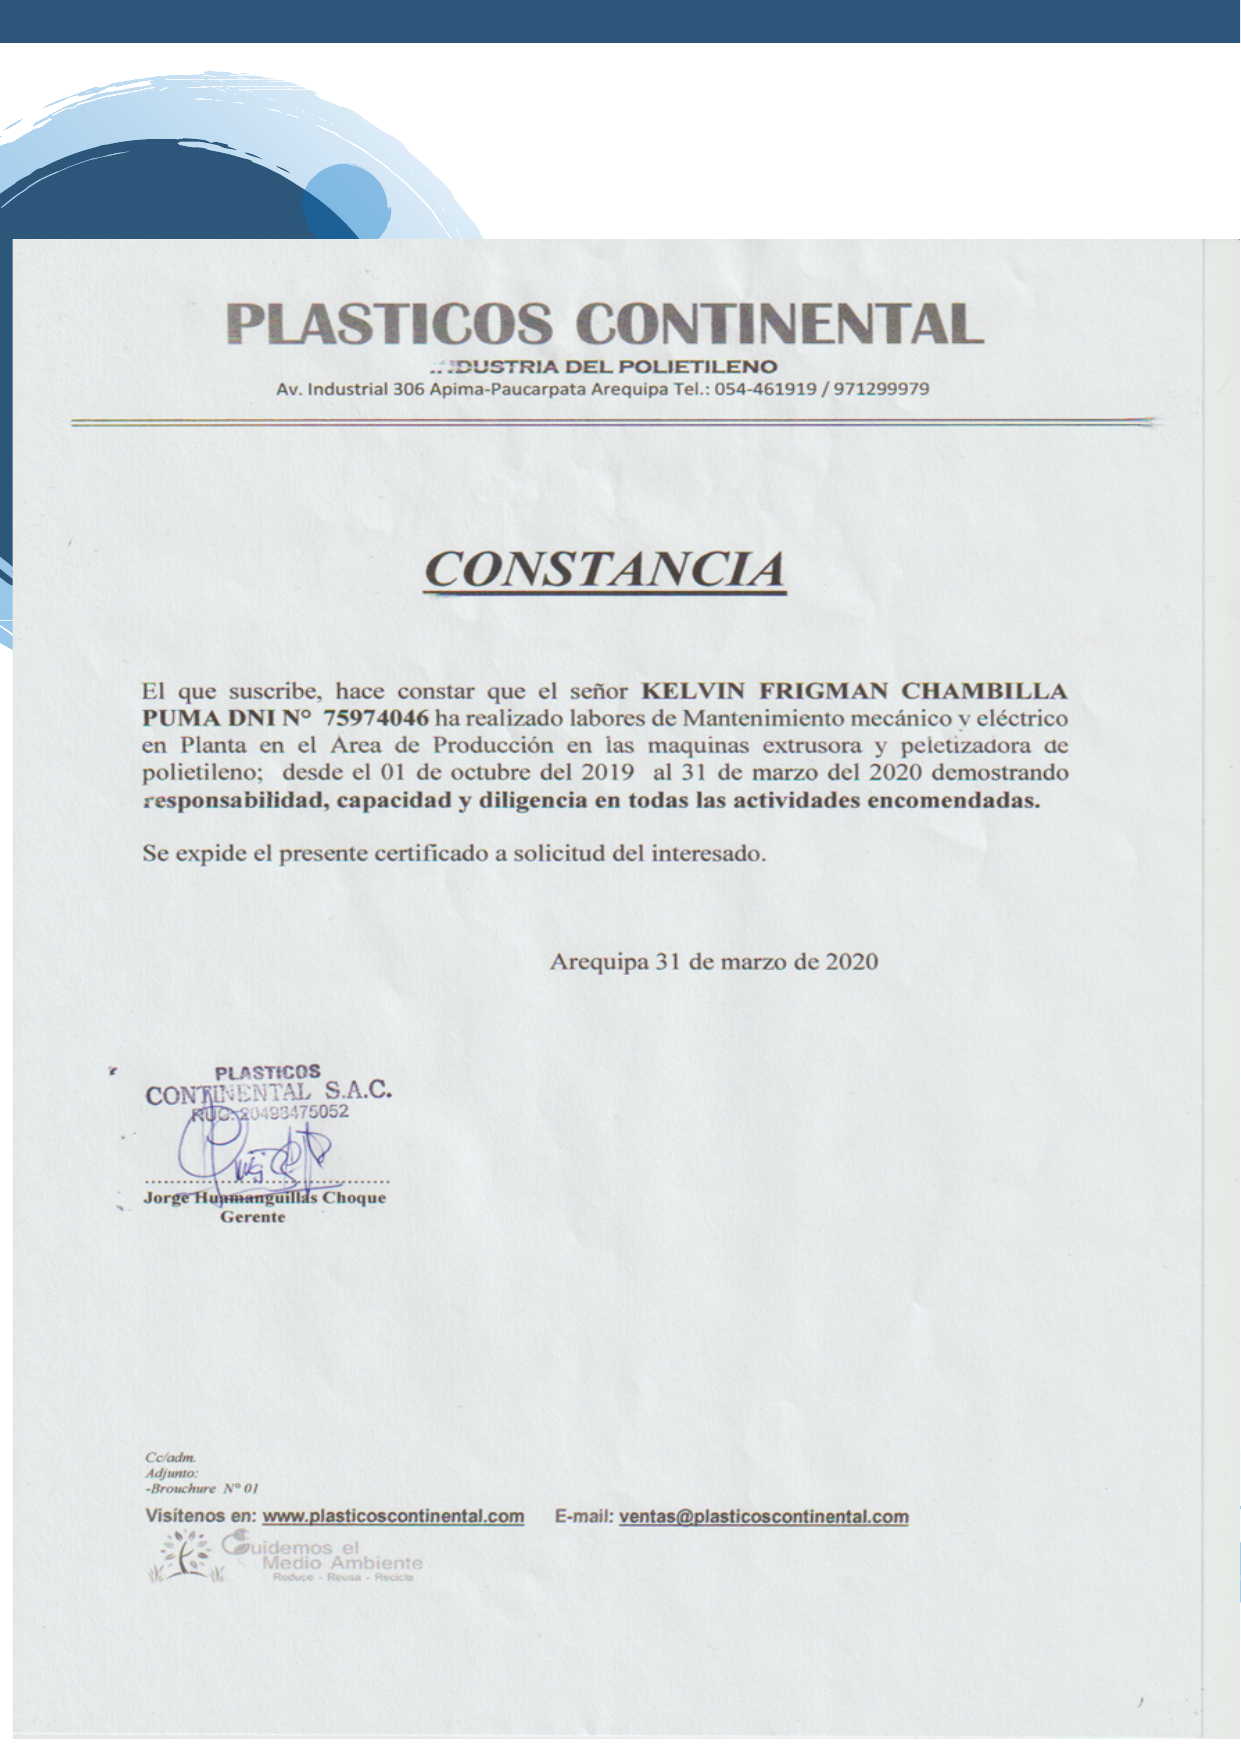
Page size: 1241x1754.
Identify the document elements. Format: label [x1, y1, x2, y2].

picture [12, 239, 1240, 1739]
